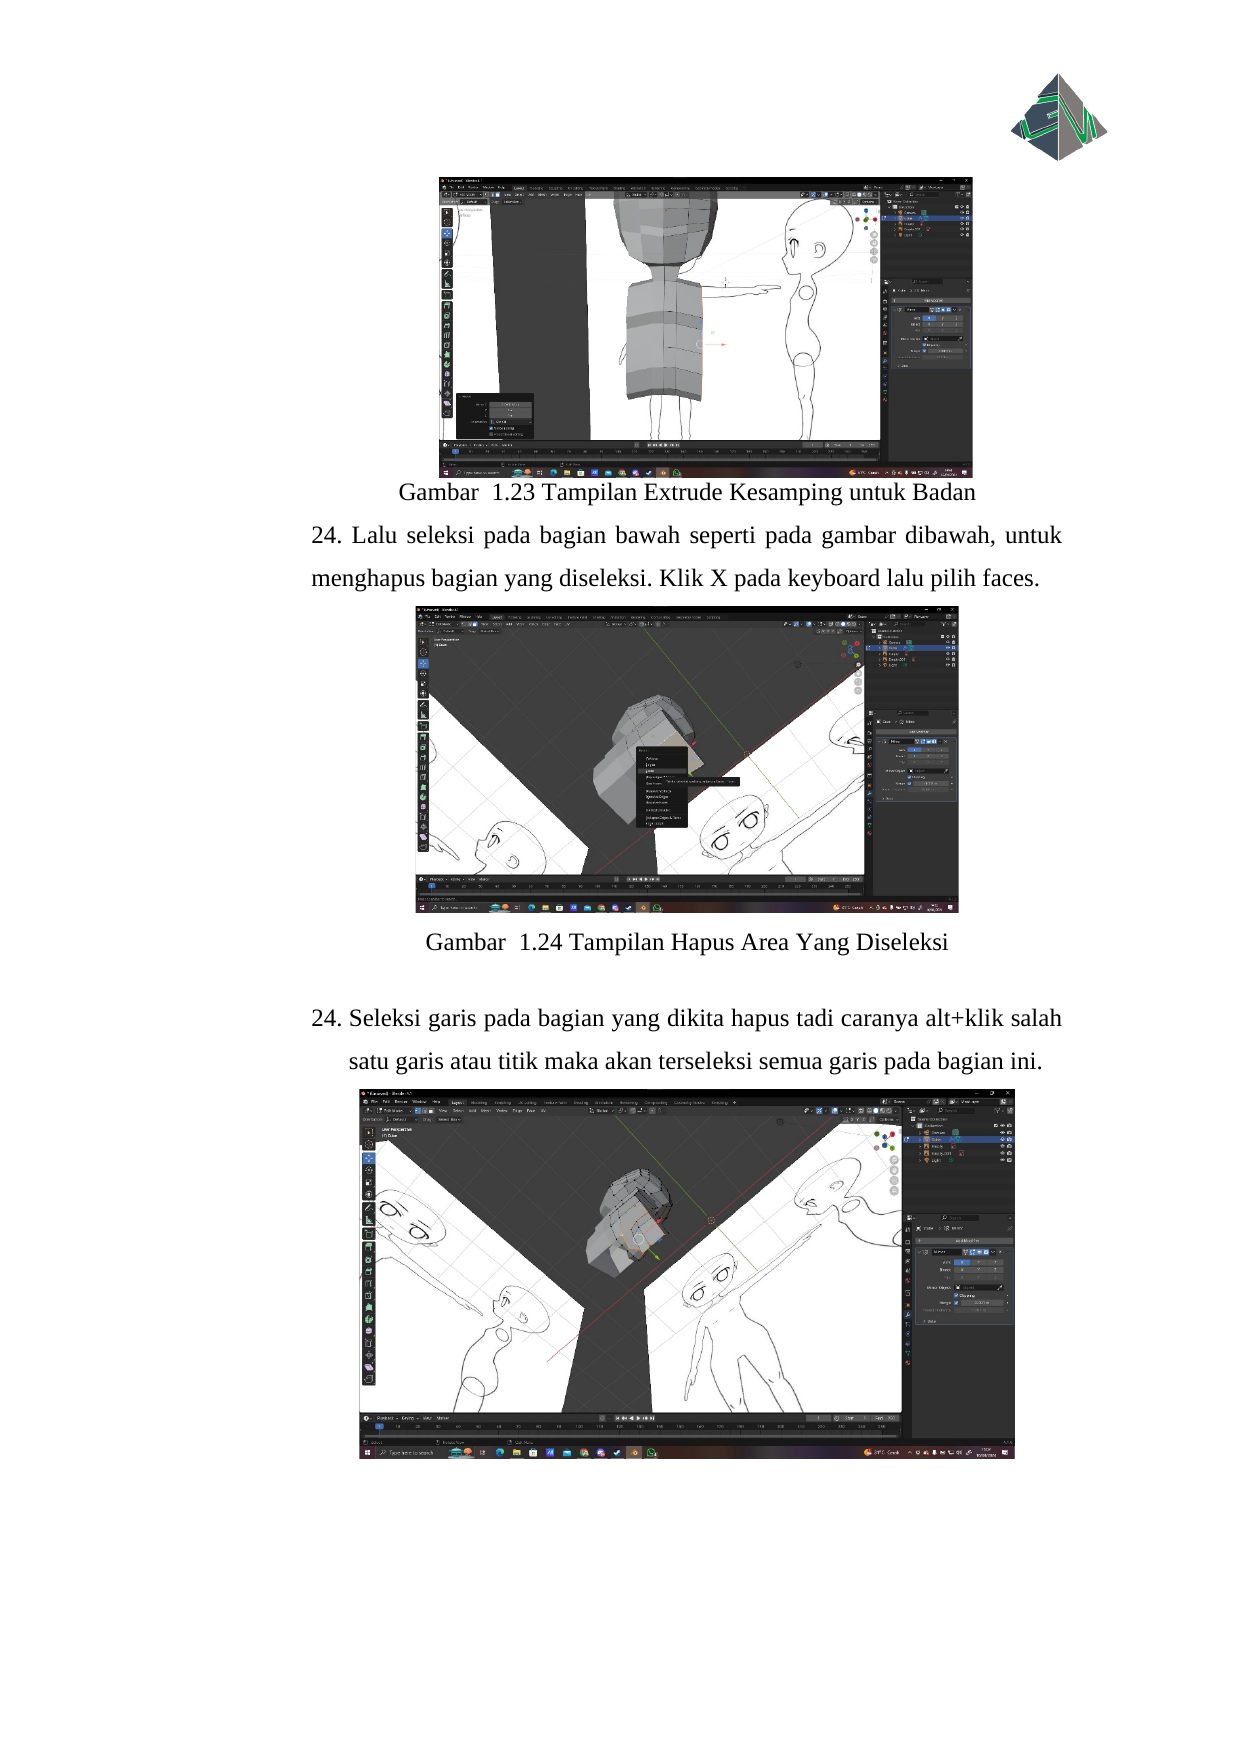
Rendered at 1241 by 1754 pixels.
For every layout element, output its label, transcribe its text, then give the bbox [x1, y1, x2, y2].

picture [359, 1089, 1015, 1459]
list Seleksi garis pada bagian yang dikita hapus tadi caranya alt+klik salah satu garis atau titik maka akan terseleksi semua garis pada bagian ini. [311, 1003, 1063, 1075]
picture [415, 606, 959, 913]
picture [439, 177, 973, 478]
subtitle 1.23 Tampilan Extrude Kesamping untuk Badan [311, 477, 1063, 506]
list 24. Lalu seleksi pada bagian bawah seperti pada gambar dibawah, untuk menghapus bagian yang diseleksi. Klik X pada keyboard lalu pilih faces. [311, 520, 1063, 592]
subtitle 1.24 Tampilan Hapus Area Yang Diseleksi [311, 927, 1063, 955]
picture [1010, 73, 1108, 161]
